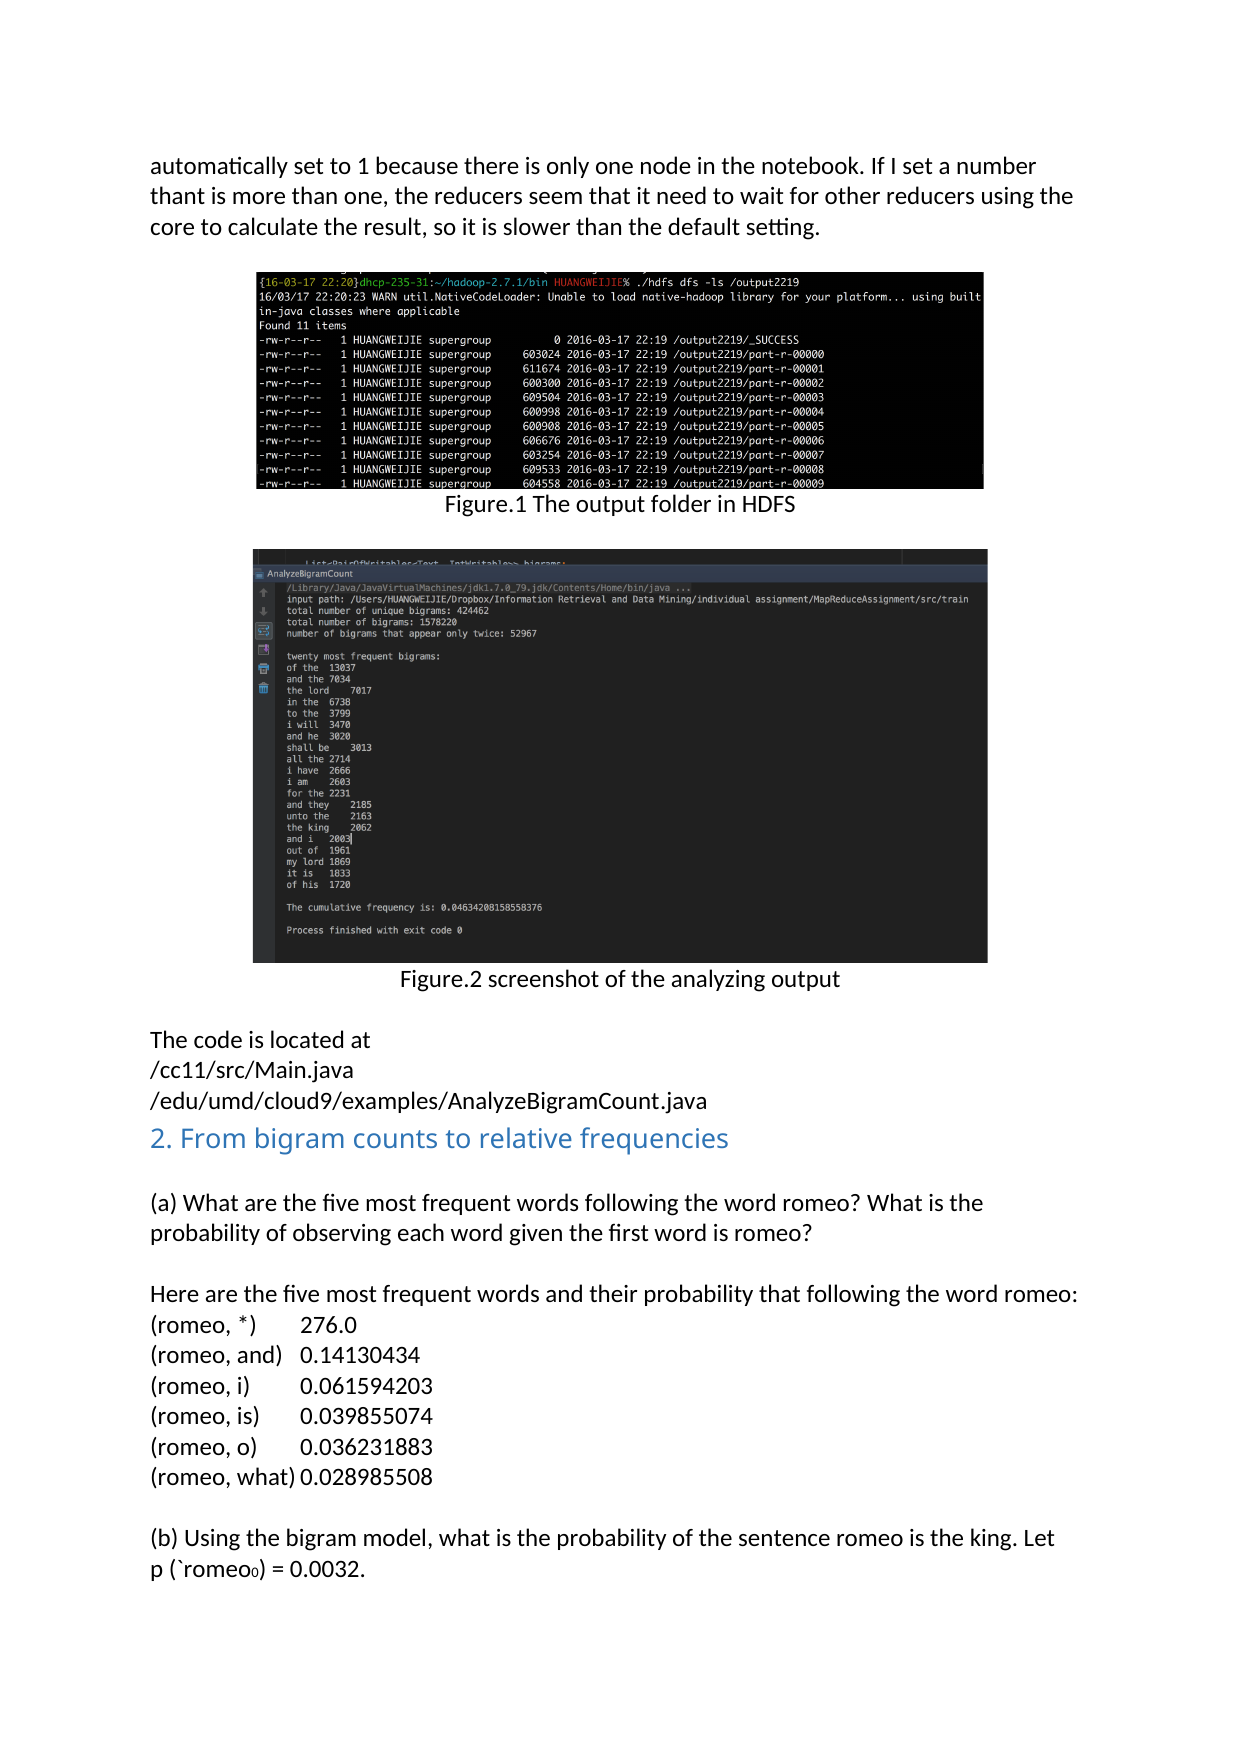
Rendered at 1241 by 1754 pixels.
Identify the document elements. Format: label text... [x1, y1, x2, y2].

picture [252, 549, 988, 963]
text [150, 150, 1090, 242]
text Here are the five most frequent words and their probability that following the word romeo: [150, 1278, 1090, 1309]
text (romeo, what) 0.028985508 [150, 1462, 1090, 1492]
text Figure.1 The output folder in HDFS [150, 488, 1090, 519]
text /edu/umd/cloud9/examples/AnalyzeBigramCount.java [150, 1085, 1090, 1115]
text (a) What are the five most frequent words following the word romeo? What is the probability of observing each word given the first word is romeo? [150, 1187, 1090, 1248]
text (romeo, i) 0.061594203 [150, 1370, 1090, 1401]
text (romeo, o) 0.036231883 [150, 1431, 1090, 1462]
text (romeo, is) 0.039855074 [150, 1401, 1090, 1431]
text p (`romeo0) = 0.0032. [150, 1553, 1090, 1584]
text (b) Using the bigram model, what is the probability of the sentence romeo is the king. Let [150, 1523, 1090, 1553]
picture [256, 272, 984, 489]
subtitle 2. From bigram counts to relative frequencies [150, 1119, 1090, 1156]
text (romeo, and) 0.14130434 [150, 1339, 1090, 1370]
text The code is located at [150, 1024, 1090, 1054]
text /cc11/src/Main.java [150, 1054, 1090, 1085]
text (romeo, *) 276.0 [150, 1309, 1090, 1339]
text Figure.2 screenshot of the analyzing output [150, 963, 1090, 993]
